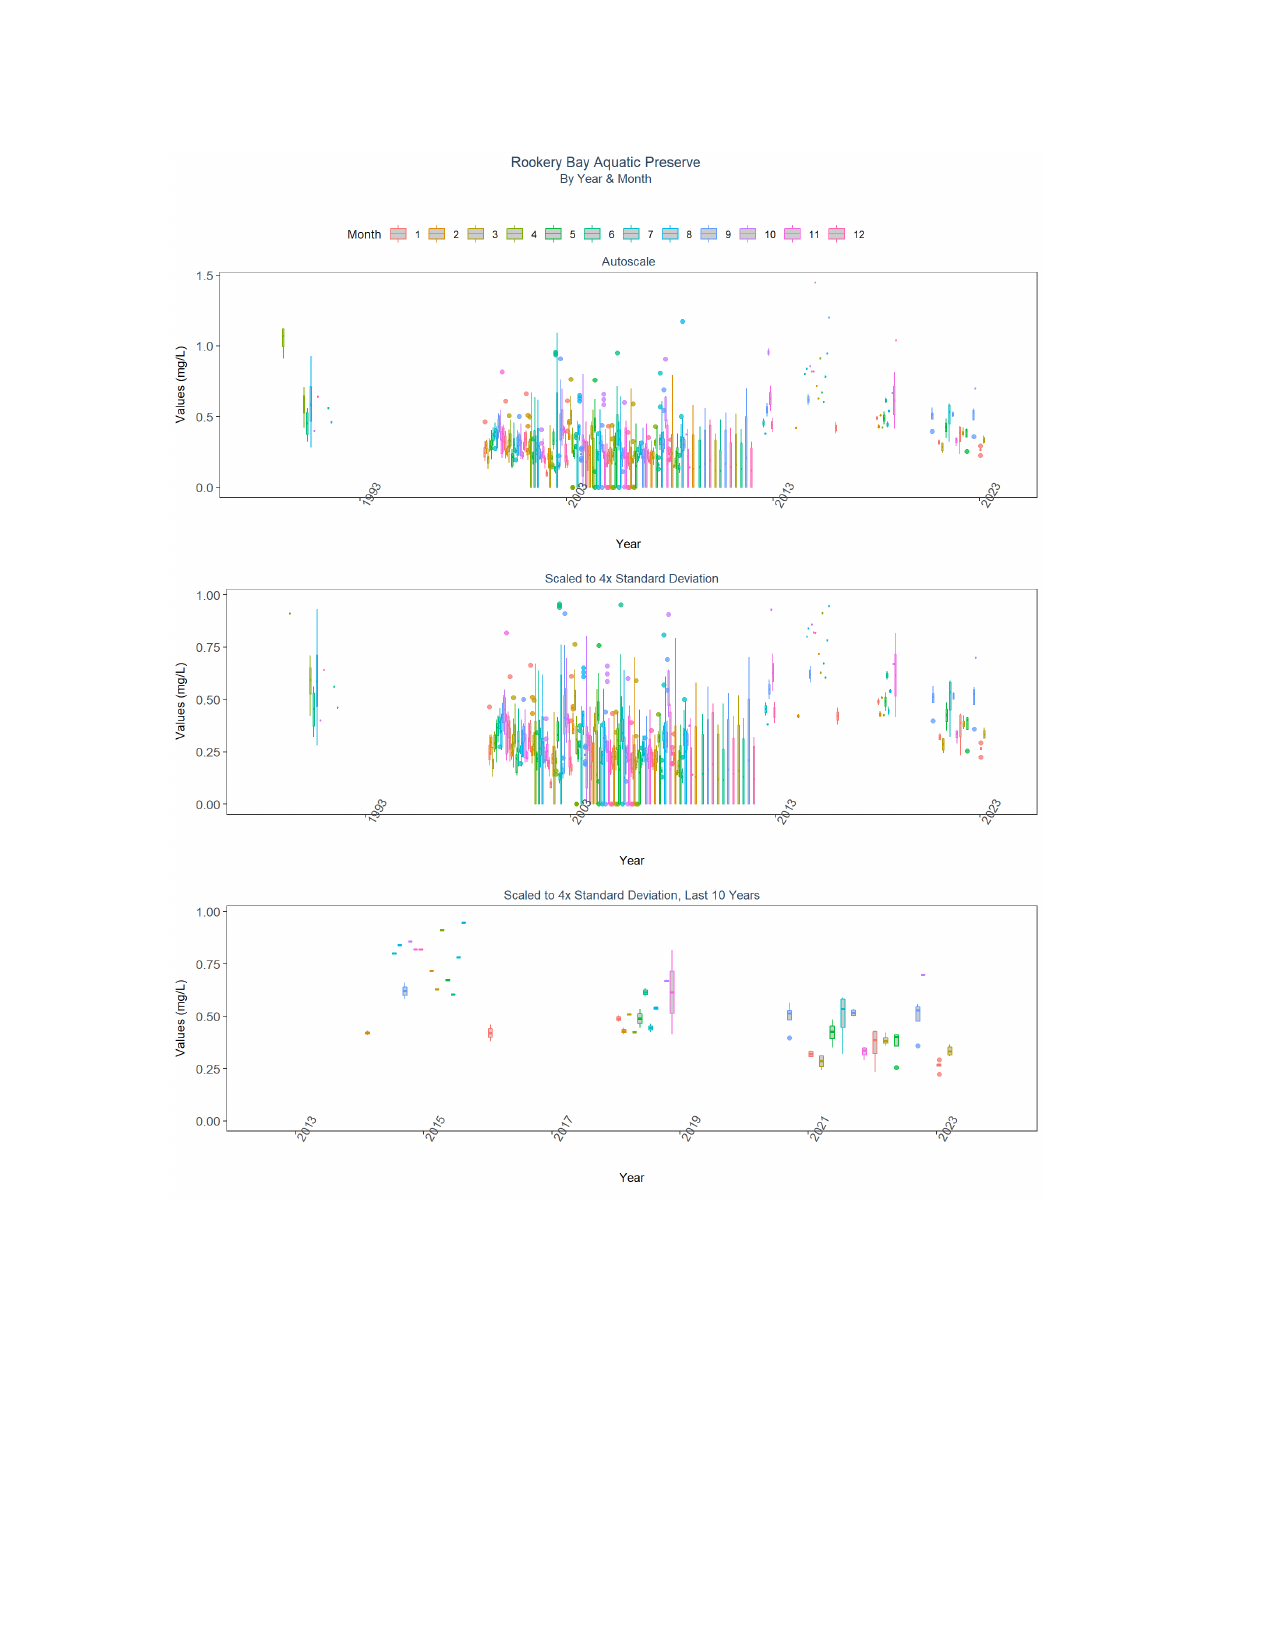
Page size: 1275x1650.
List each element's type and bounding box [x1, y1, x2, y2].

picture [168, 150, 1044, 1200]
